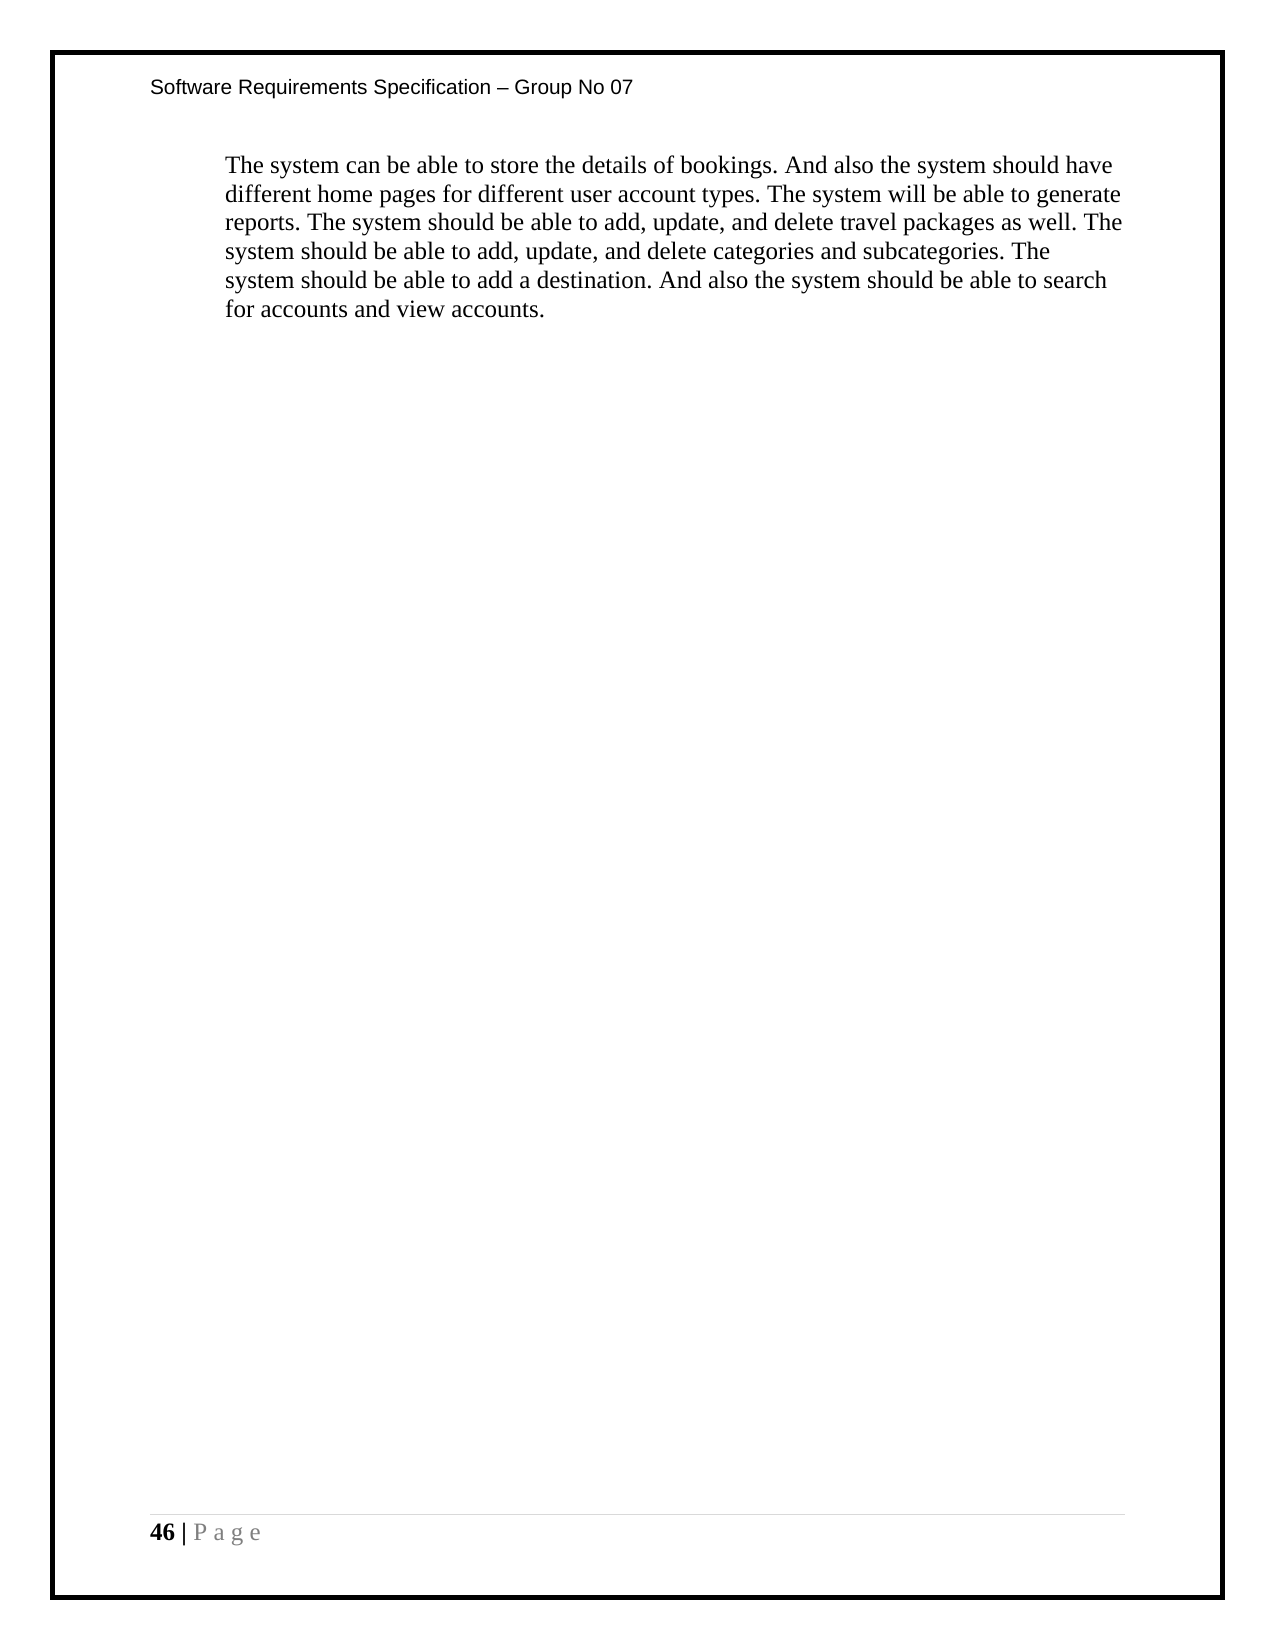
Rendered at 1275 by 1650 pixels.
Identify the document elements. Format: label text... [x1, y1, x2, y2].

text The system can be able to store the details of bookings. And also the system should have different home pages for different user account types. The system will be able to generate reports. The system should be able to add, update, and delete travel packages as well. The system should be able to add, update, and delete categories and subcategories. The system should be able to add a destination. And also the system should be able to search for accounts and view accounts. [225, 150, 1125, 322]
